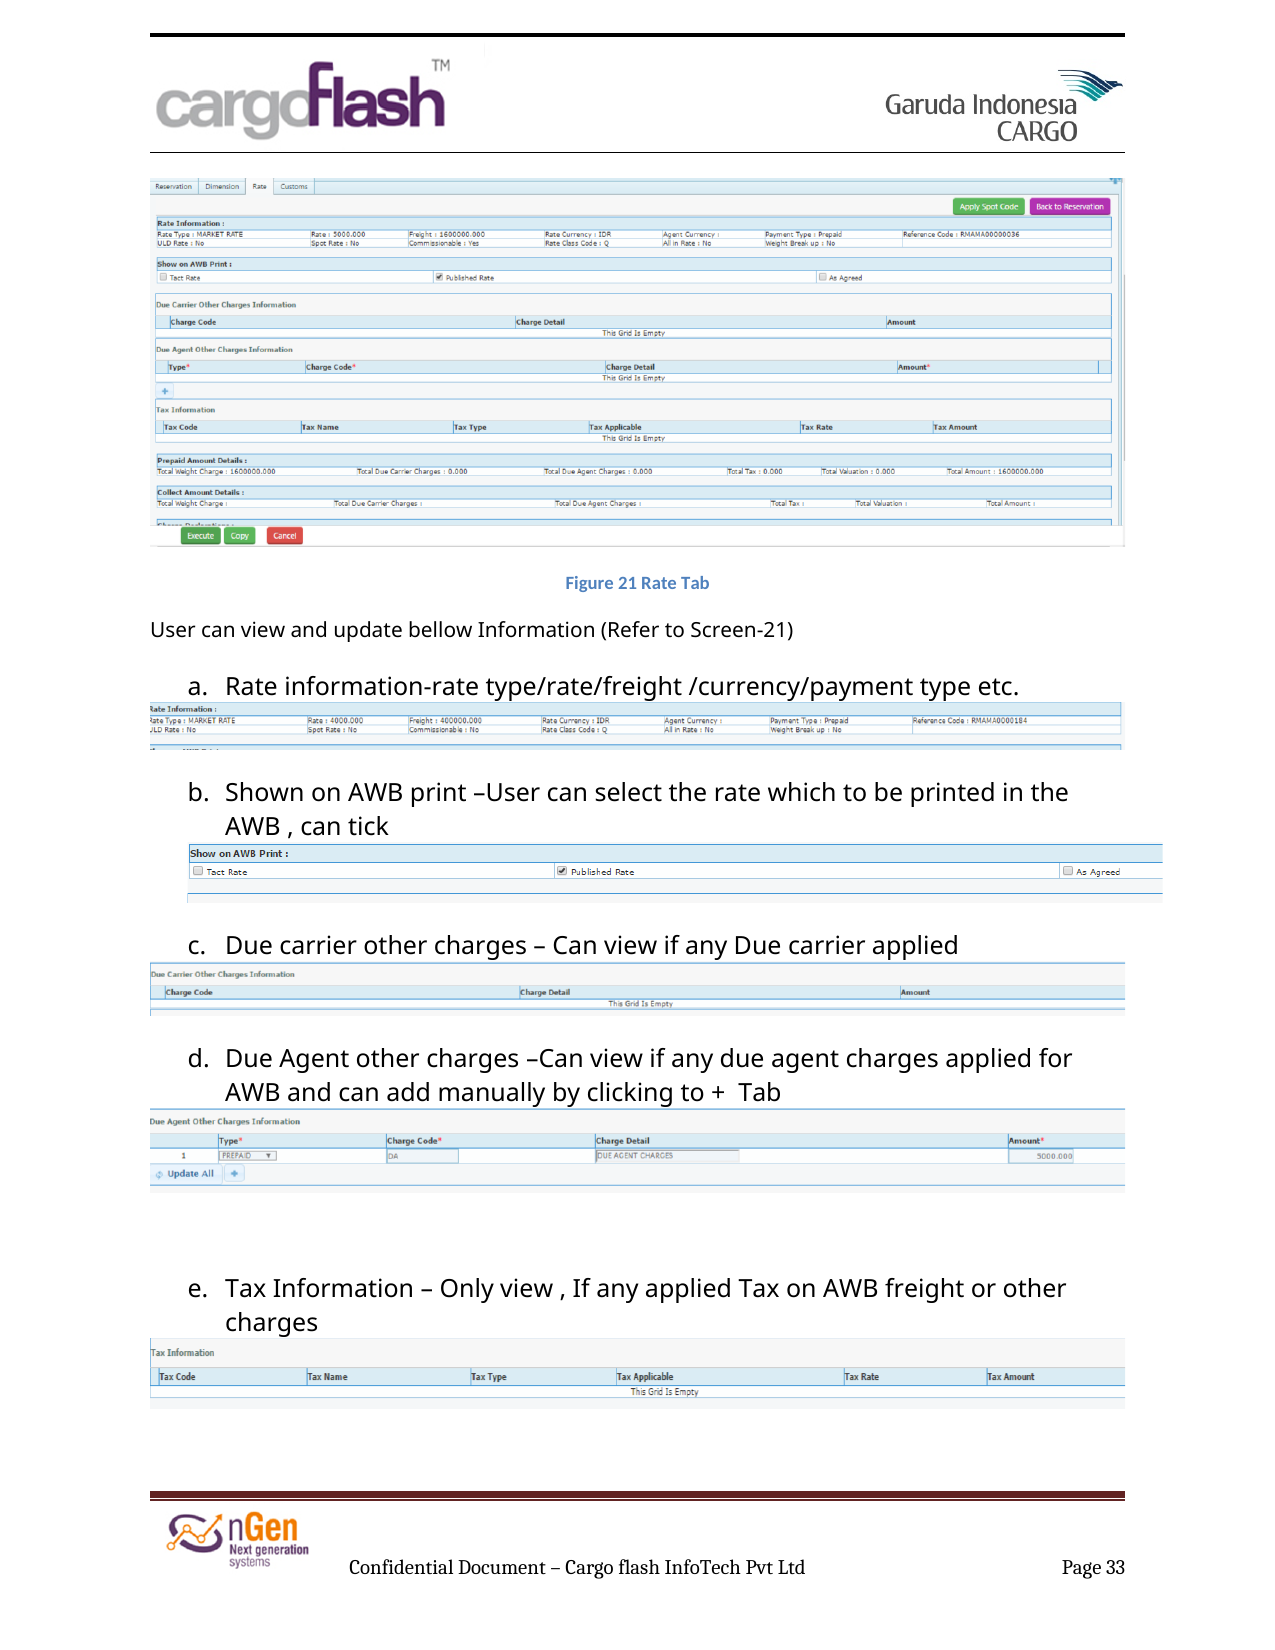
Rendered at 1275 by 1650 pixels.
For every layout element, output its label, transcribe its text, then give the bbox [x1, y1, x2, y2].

picture [150, 702, 1125, 750]
list Rate information-rate type/rate/freight /currency/payment type etc. [187, 669, 1125, 702]
picture [150, 178, 1125, 547]
list Shown on AWB print –User can select the rate which to be printed in the AWB , can tick [187, 774, 1125, 842]
picture [150, 1338, 1125, 1409]
list Due carrier other charges – Can view if any Due carrier applied [187, 927, 1125, 961]
picture [103, 6, 525, 152]
picture [150, 1502, 327, 1575]
text User can view and update bellow Information (Refer to Screen-21) [150, 615, 1125, 644]
picture [150, 1108, 1125, 1193]
picture [150, 961, 1125, 1016]
list Tax Information – Only view , If any applied Tax on AWB freight or other charges [187, 1271, 1125, 1338]
picture [187, 842, 1163, 903]
list Due Agent other charges –Can view if any due agent charges applied for AWB and can add manually by clicking to + Tab [187, 1041, 1125, 1108]
picture [881, 59, 1127, 148]
